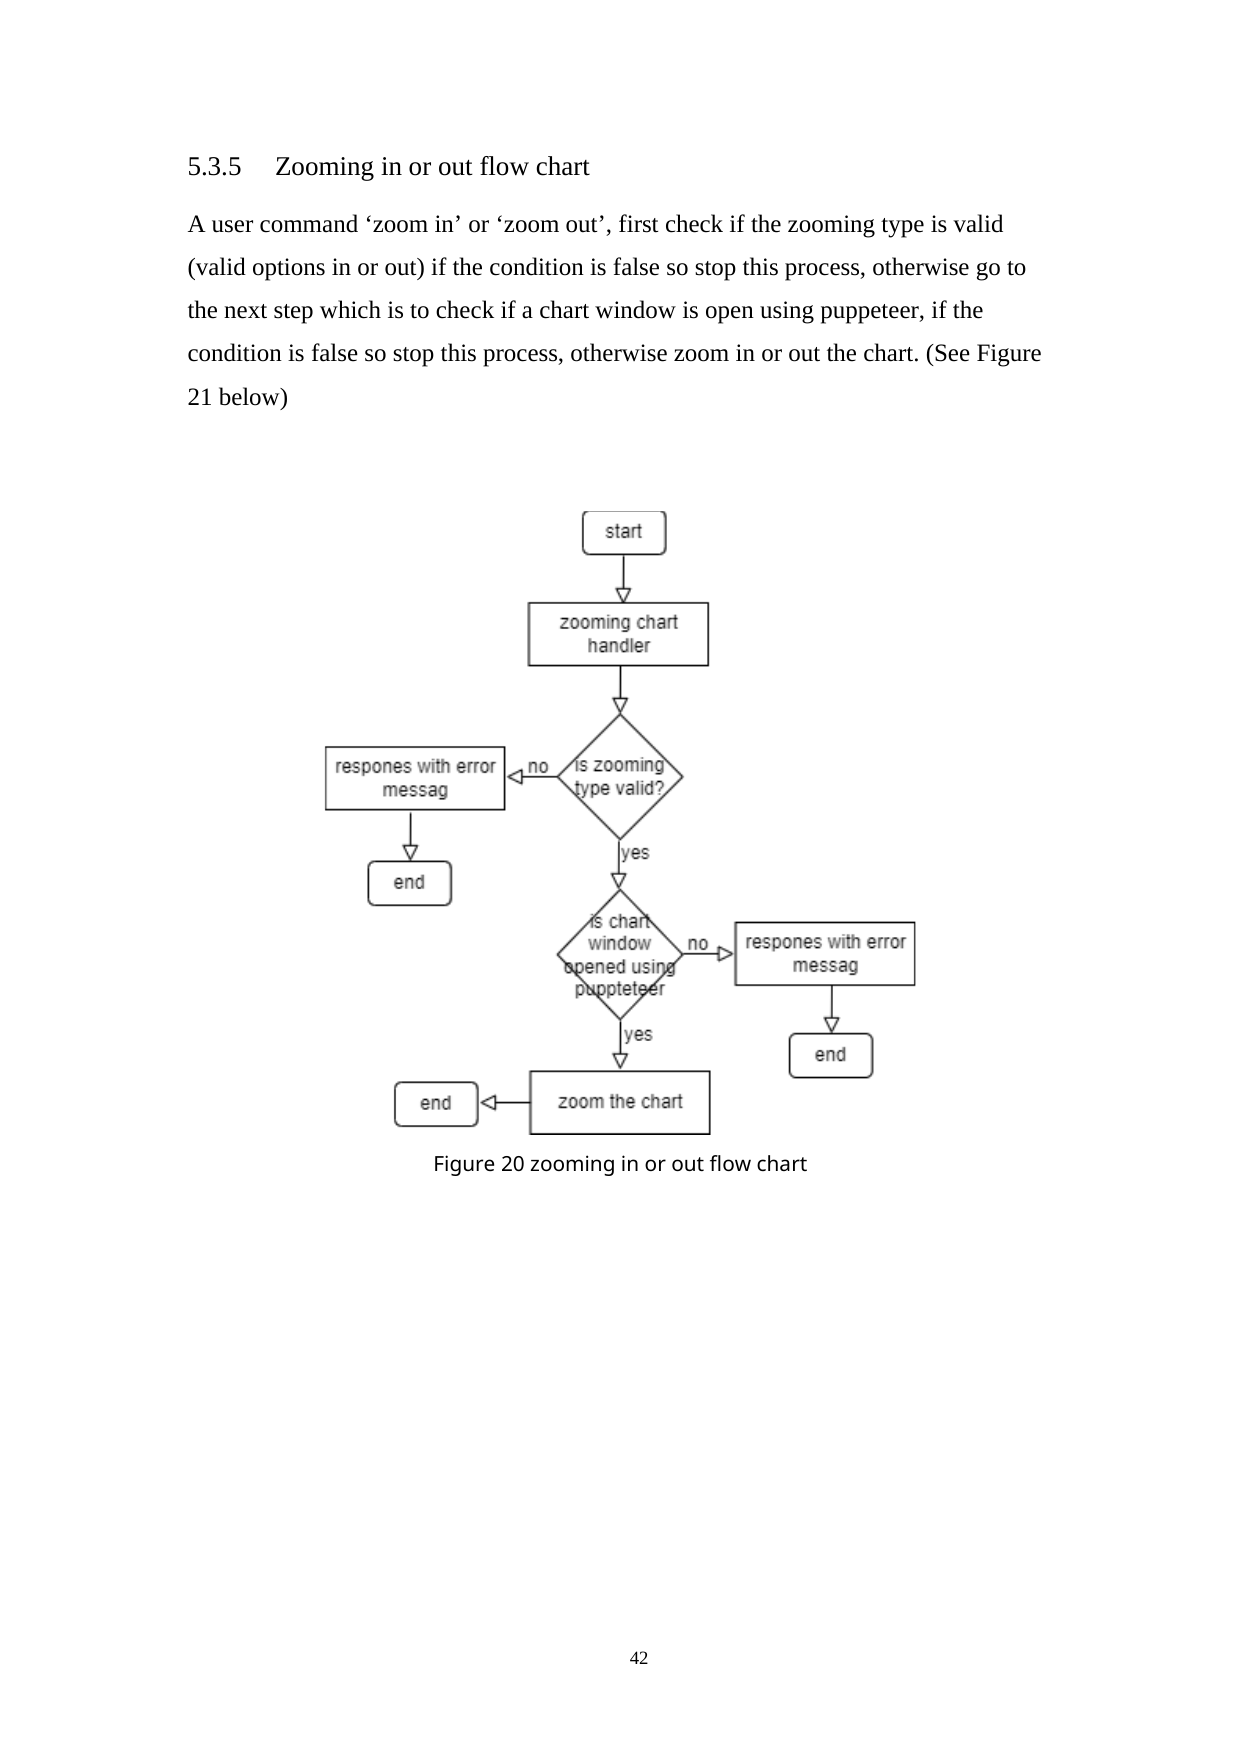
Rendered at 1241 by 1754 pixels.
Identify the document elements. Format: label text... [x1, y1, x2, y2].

text Figure 20 zooming in or out flow chart [187, 1149, 1053, 1177]
subtitle Zooming in or out flow chart [187, 150, 1053, 181]
picture [324, 511, 916, 1135]
list A user command ‘zoom in’ or ‘zoom out’, first check if the zooming type is valid (valid options in or out) if the condition is false so stop this process, otherwise go to the next step which is to check if a chart window is open using puppeteer, if the condition is false so stop this process, otherwise zoom in or out the chart. (See Figure 21 below) [187, 209, 1053, 410]
